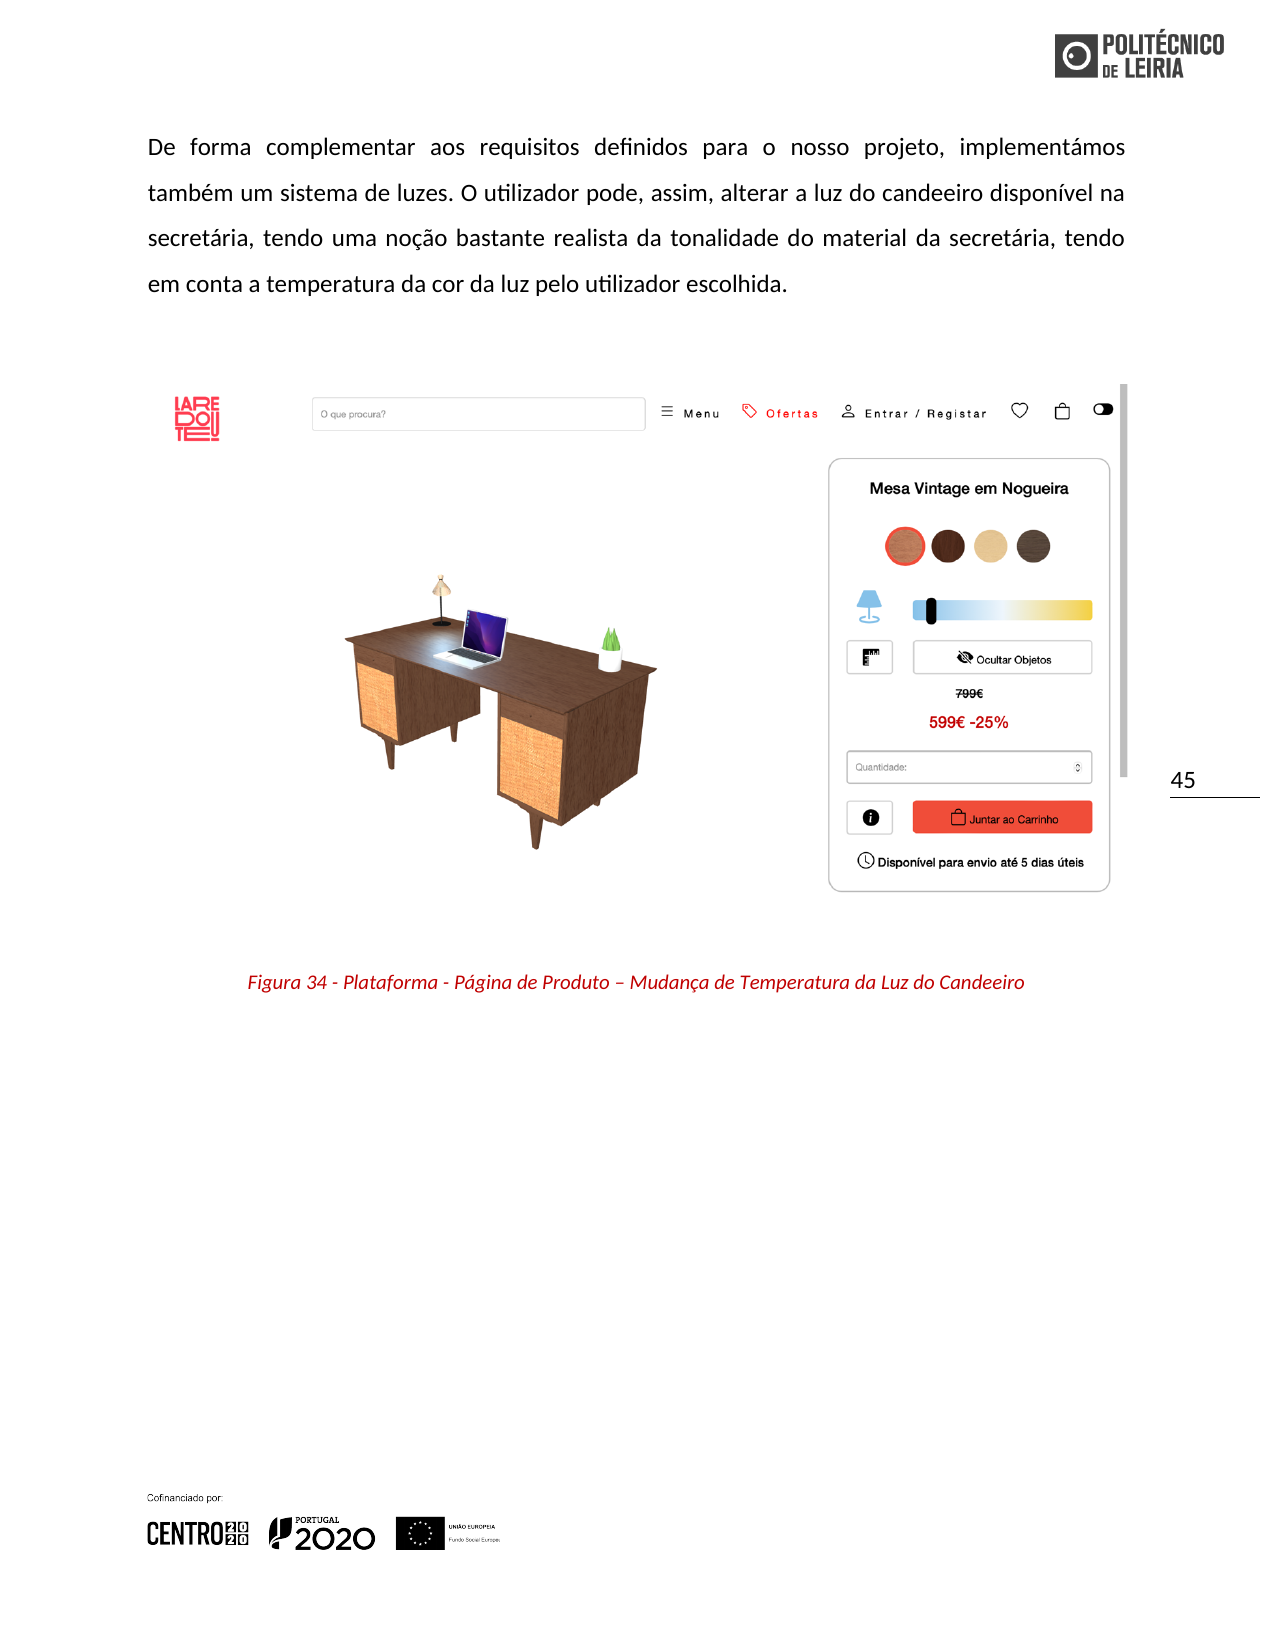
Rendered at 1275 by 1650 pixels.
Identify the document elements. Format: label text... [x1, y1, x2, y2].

text De forma complementar aos requisitos definidos para o nosso projeto, implementámos também um sistema de luzes. O utilizador pode, assim, alterar a luz do candeeiro disponível na secretária, tendo uma noção bastante realista da tonalidade do material da secretária, tendo em conta a temperatura da cor da luz pelo utilizador escolhida. [148, 131, 1127, 299]
picture [1053, 26, 1225, 80]
picture [147, 1494, 500, 1550]
picture [147, 384, 1128, 942]
